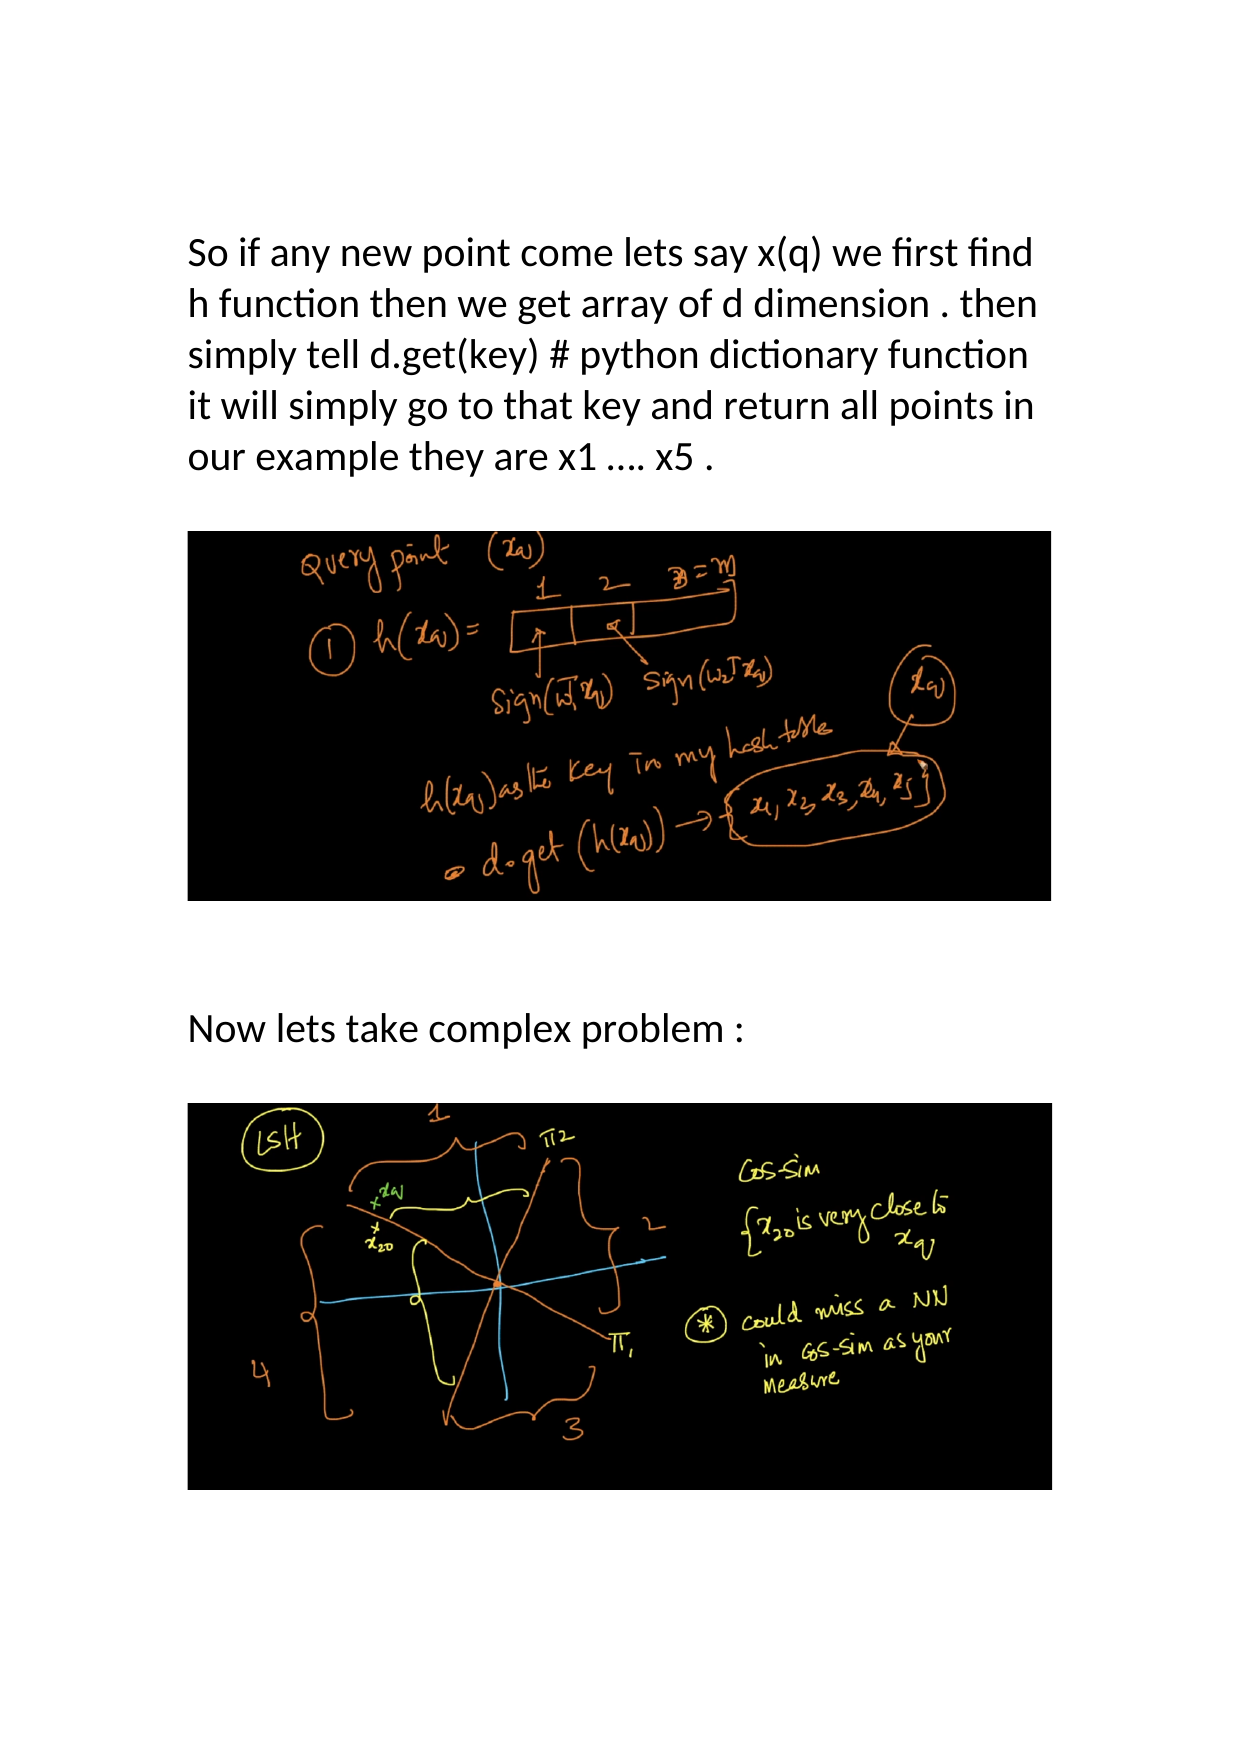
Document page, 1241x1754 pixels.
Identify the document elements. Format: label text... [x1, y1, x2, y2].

picture [187, 531, 1052, 901]
text So if any new point come lets say x(q) we first find h function then we get array of d dimension . then simply tell d.get(key) # python dictionary function it will simply go to that key and return all points in our example they are x1 …. x5 . [187, 226, 1053, 480]
text Now lets take complex problem : [187, 1002, 1053, 1053]
picture [187, 1103, 1053, 1490]
